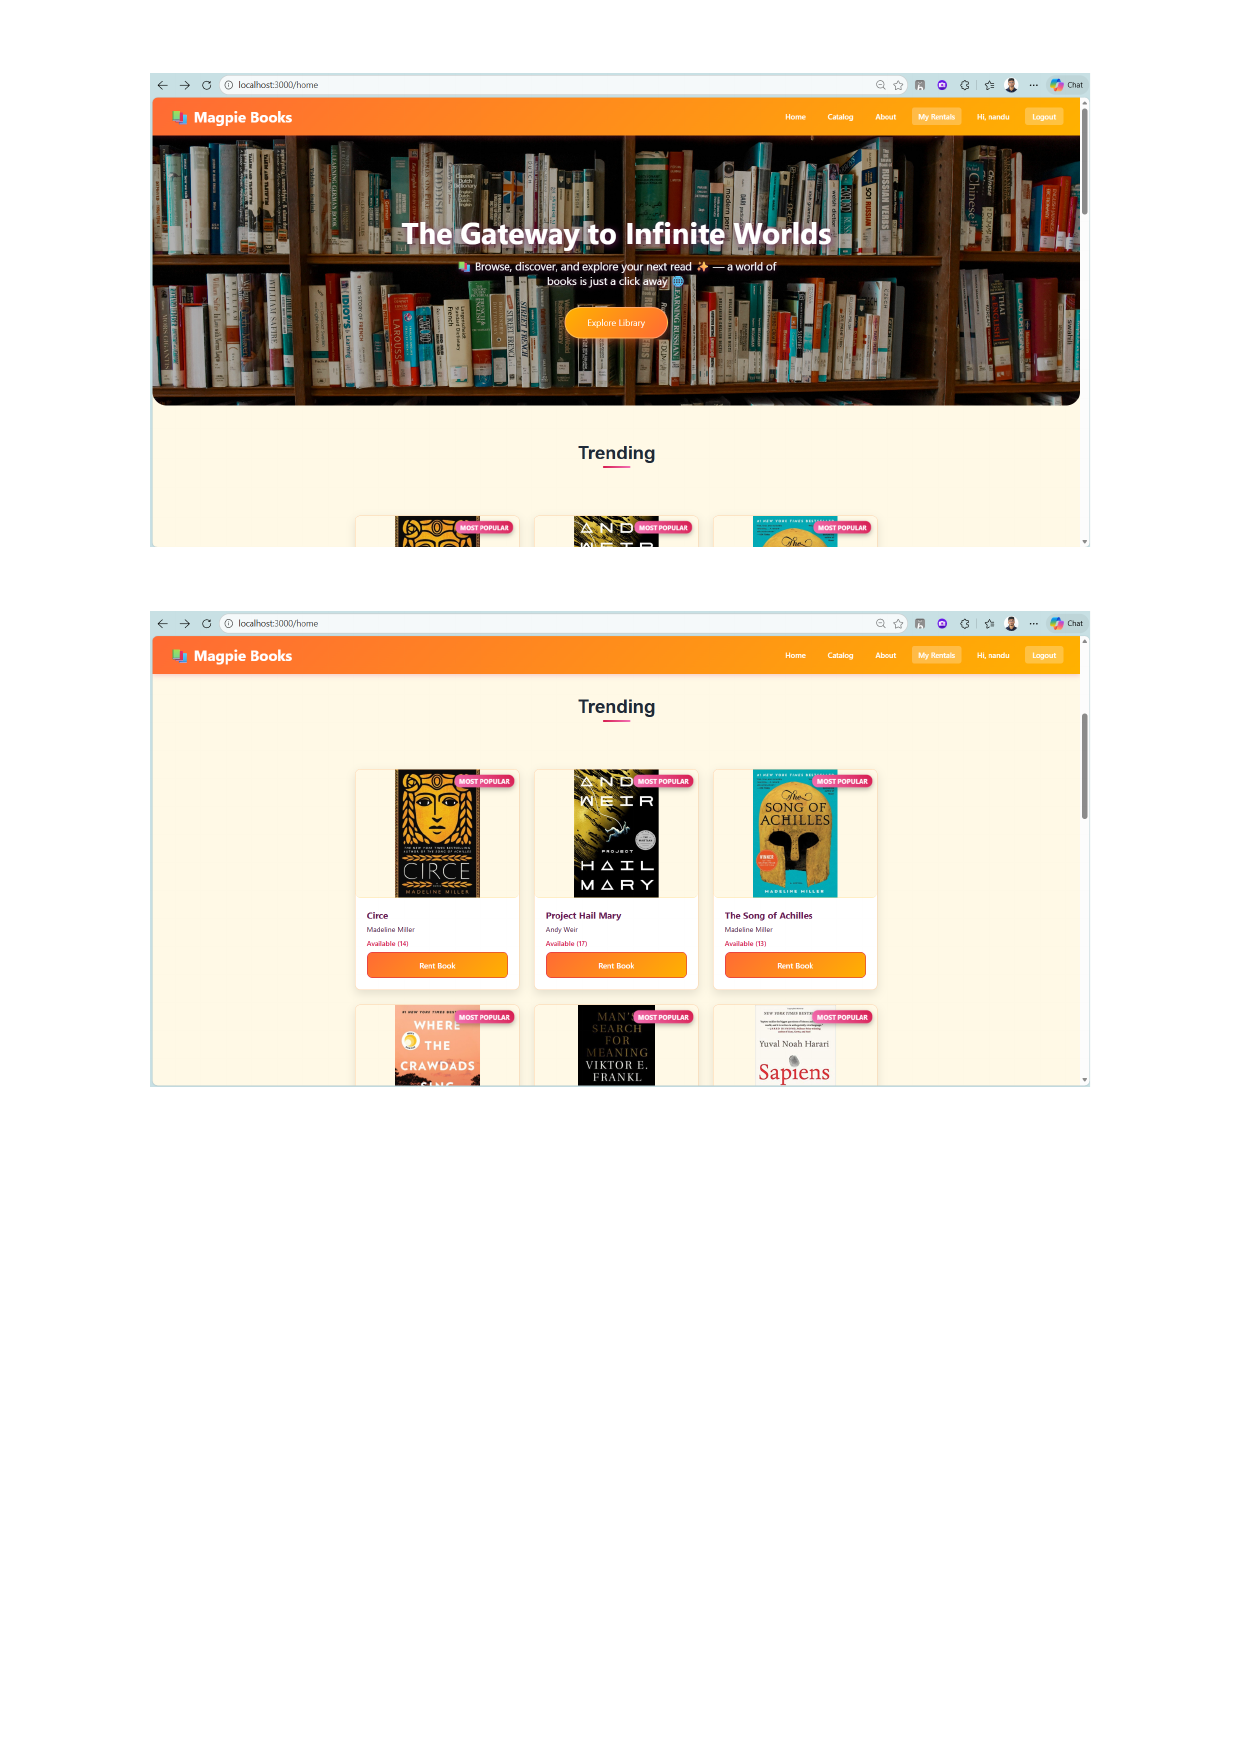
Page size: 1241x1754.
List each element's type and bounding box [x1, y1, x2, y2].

picture [150, 611, 1091, 1087]
picture [150, 73, 1091, 547]
